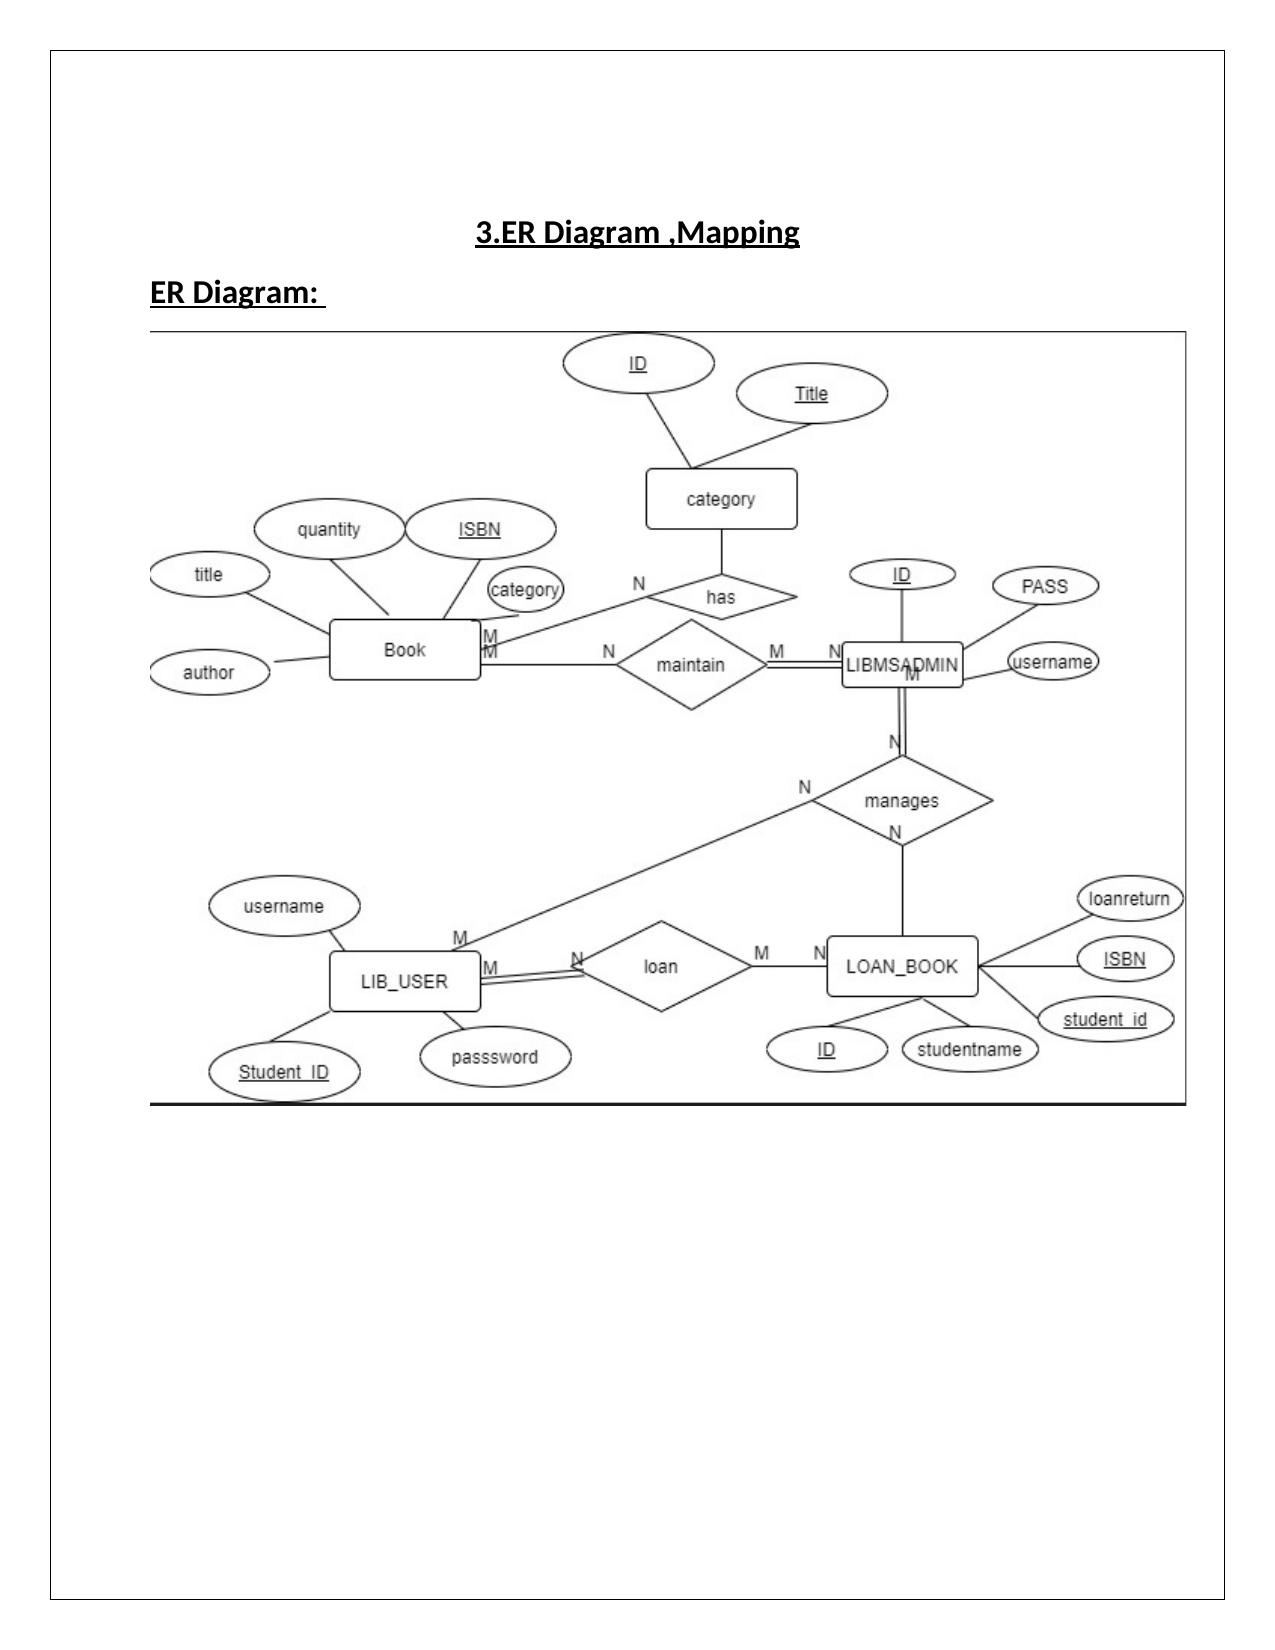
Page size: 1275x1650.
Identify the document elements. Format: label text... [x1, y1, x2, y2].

picture [150, 331, 1187, 1106]
text ER Diagram: [150, 271, 1125, 312]
text 3.ER Diagram ,Mapping [150, 211, 1125, 251]
